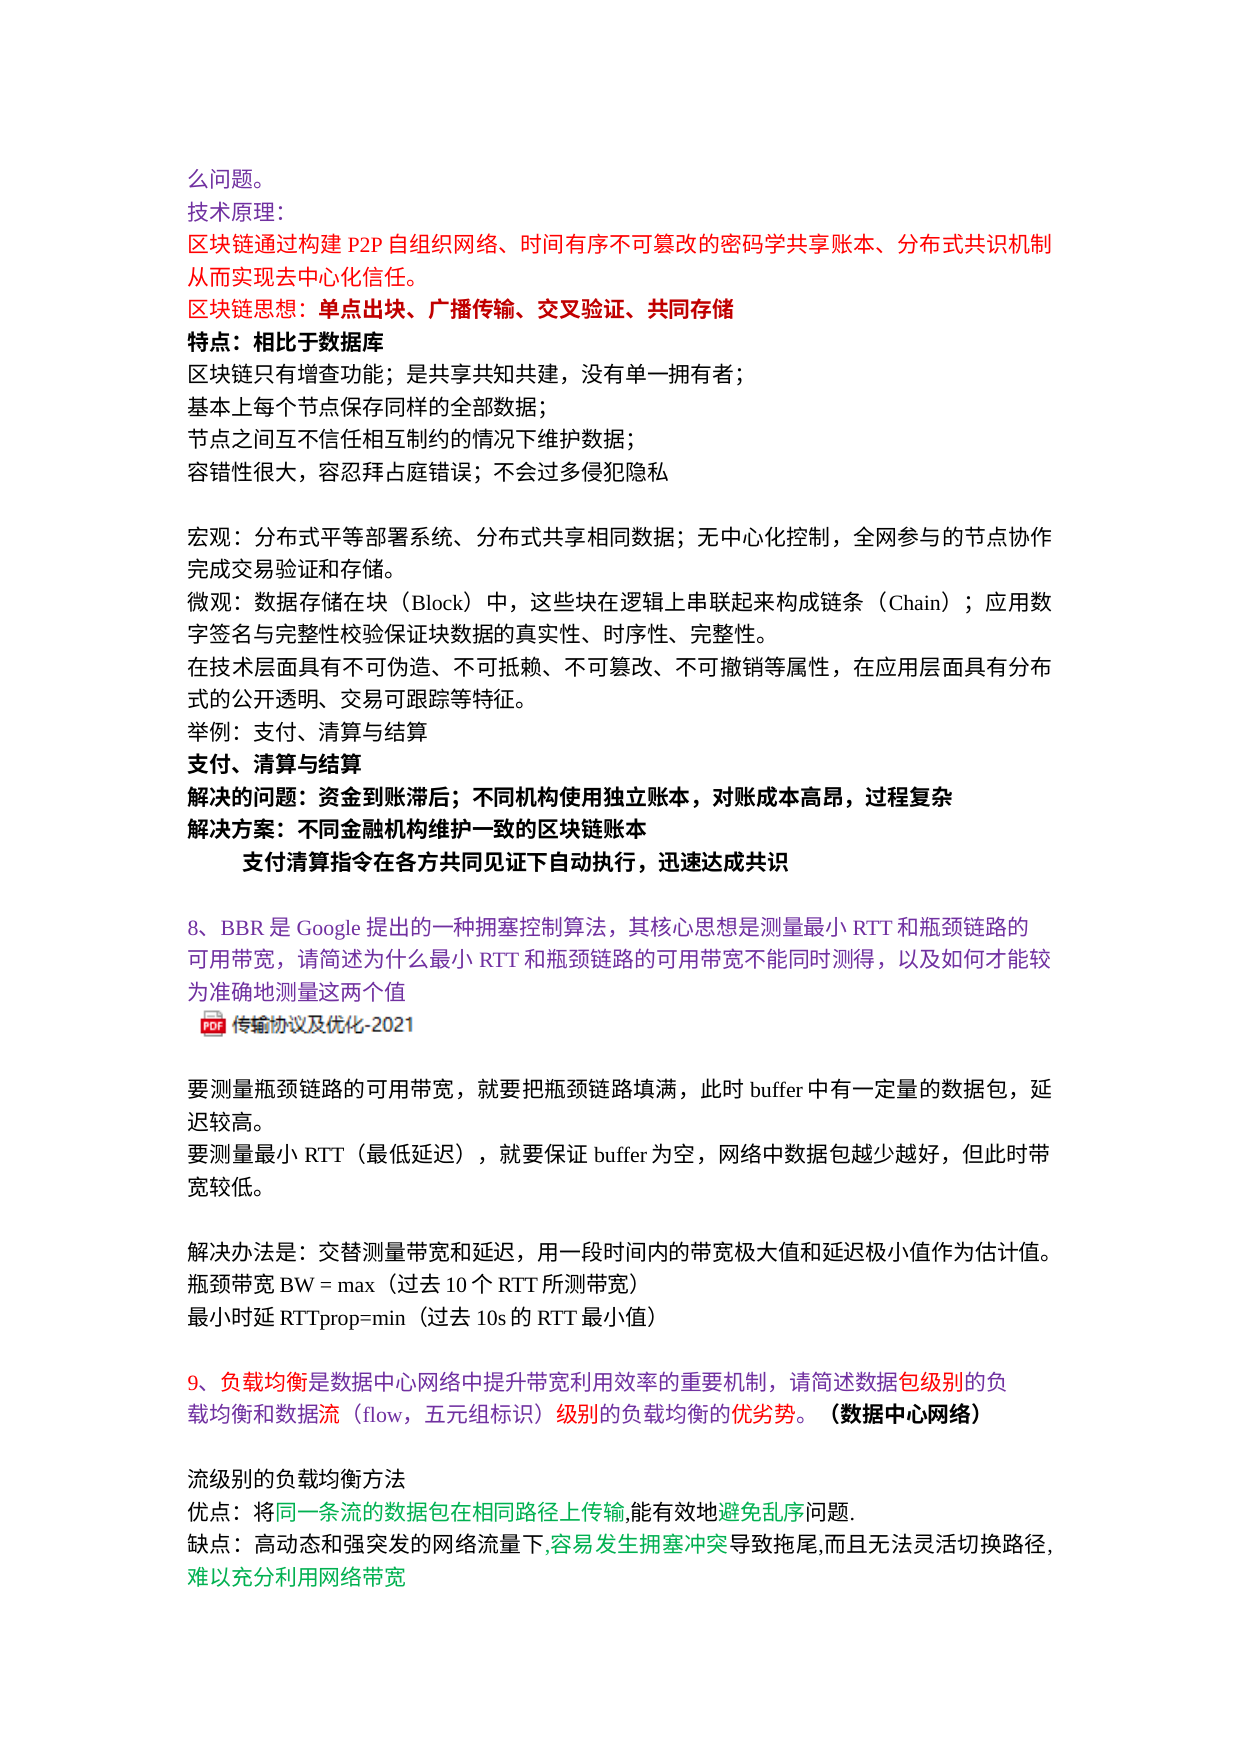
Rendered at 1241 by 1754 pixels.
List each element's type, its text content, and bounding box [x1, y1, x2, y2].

text 支付、清算与结算 [187, 747, 1053, 779]
picture [187, 1007, 586, 1045]
text 节点之间互不信任相互制约的情况下维护数据； [187, 422, 1053, 454]
text 支付清算指令在各方共同见证下自动执行，迅速达成共识 [187, 844, 1053, 877]
text 区块链思想：单点出块、广播传输、交叉验证、共同存储 [187, 292, 1053, 324]
text 优点：将同一条流的数据包在相同路径上传输,能有效地避免乱序问题. [187, 1494, 1053, 1527]
text 9、负载均衡是数据中心网络中提升带宽利用效率的重要机制，请简述数据包级别的负 [187, 1364, 1053, 1397]
text 特点：相比于数据库 [187, 324, 1053, 357]
text 解决的问题：资金到账滞后；不同机构使用独立账本，对账成本高昂，过程复杂 [187, 779, 1053, 812]
text 么问题。 [187, 162, 1053, 194]
text 区块链通过构建P2P自组织网络、时间有序不可篡改的密码学共享账本、分布式共识机制，从而实现去中心化信任。 [187, 227, 1053, 292]
text 解决办法是：交替测量带宽和延迟，用一段时间内的带宽极大值和延迟极小值作为估计值。 [187, 1234, 1053, 1267]
text 可用带宽，请简述为什么最小 RTT 和瓶颈链路的可用带宽不能同时测得，以及如何才能较为准确地测量这两个值 [187, 942, 1053, 1007]
text 解决方案：不同金融机构维护一致的区块链账本 [187, 812, 1053, 844]
text 举例：支付、清算与结算 [187, 714, 1053, 747]
text 最小时延RTTprop=min（过去10s的RTT最小值） [187, 1299, 1053, 1332]
text 区块链只有增查功能；是共享共知共建，没有单一拥有者； [187, 357, 1053, 389]
text 要测量最小 RTT（最低延迟），就要保证buffer为空，网络中数据包越少越好，但此时带宽较低。 [187, 1137, 1053, 1202]
text 在技术层面具有不可伪造、不可抵赖、不可篡改、不可撤销等属性，在应用层面具有分布式的公开透明、交易可跟踪等特征。 [187, 649, 1053, 714]
text 瓶颈带宽BW = max（过去10个RTT所测带宽） [187, 1267, 1053, 1299]
text 基本上每个节点保存同样的全部数据； [187, 389, 1053, 422]
text 要测量瓶颈链路的可用带宽，就要把瓶颈链路填满，此时buffer中有一定量的数据包，延迟较高。 [187, 1072, 1053, 1137]
text 载均衡和数据流（flow，五元组标识）级别的负载均衡的优劣势。（数据中心网络） [187, 1397, 1053, 1429]
text 容错性很大，容忍拜占庭错误；不会过多侵犯隐私 [187, 454, 1053, 487]
text 微观：数据存储在块（Block）中，这些块在逻辑上串联起来构成链条（Chain）；应用数字签名与完整性校验保证块数据的真实性、时序性、完整性。 [187, 584, 1053, 649]
text 宏观：分布式平等部署系统、分布式共享相同数据；无中心化控制，全网参与的节点协作完成交易验证和存储。 [187, 519, 1053, 584]
text 技术原理： [187, 194, 1053, 227]
text 8、BBR 是 Google 提出的一种拥塞控制算法，其核心思想是测量最小 RTT 和瓶颈链路的 [187, 909, 1053, 942]
text 流级别的负载均衡方法 [187, 1462, 1053, 1494]
text 缺点：高动态和强突发的网络流量下,容易发生拥塞冲突导致拖尾,而且无法灵活切换路径,难以充分利用网络带宽 [187, 1527, 1053, 1592]
